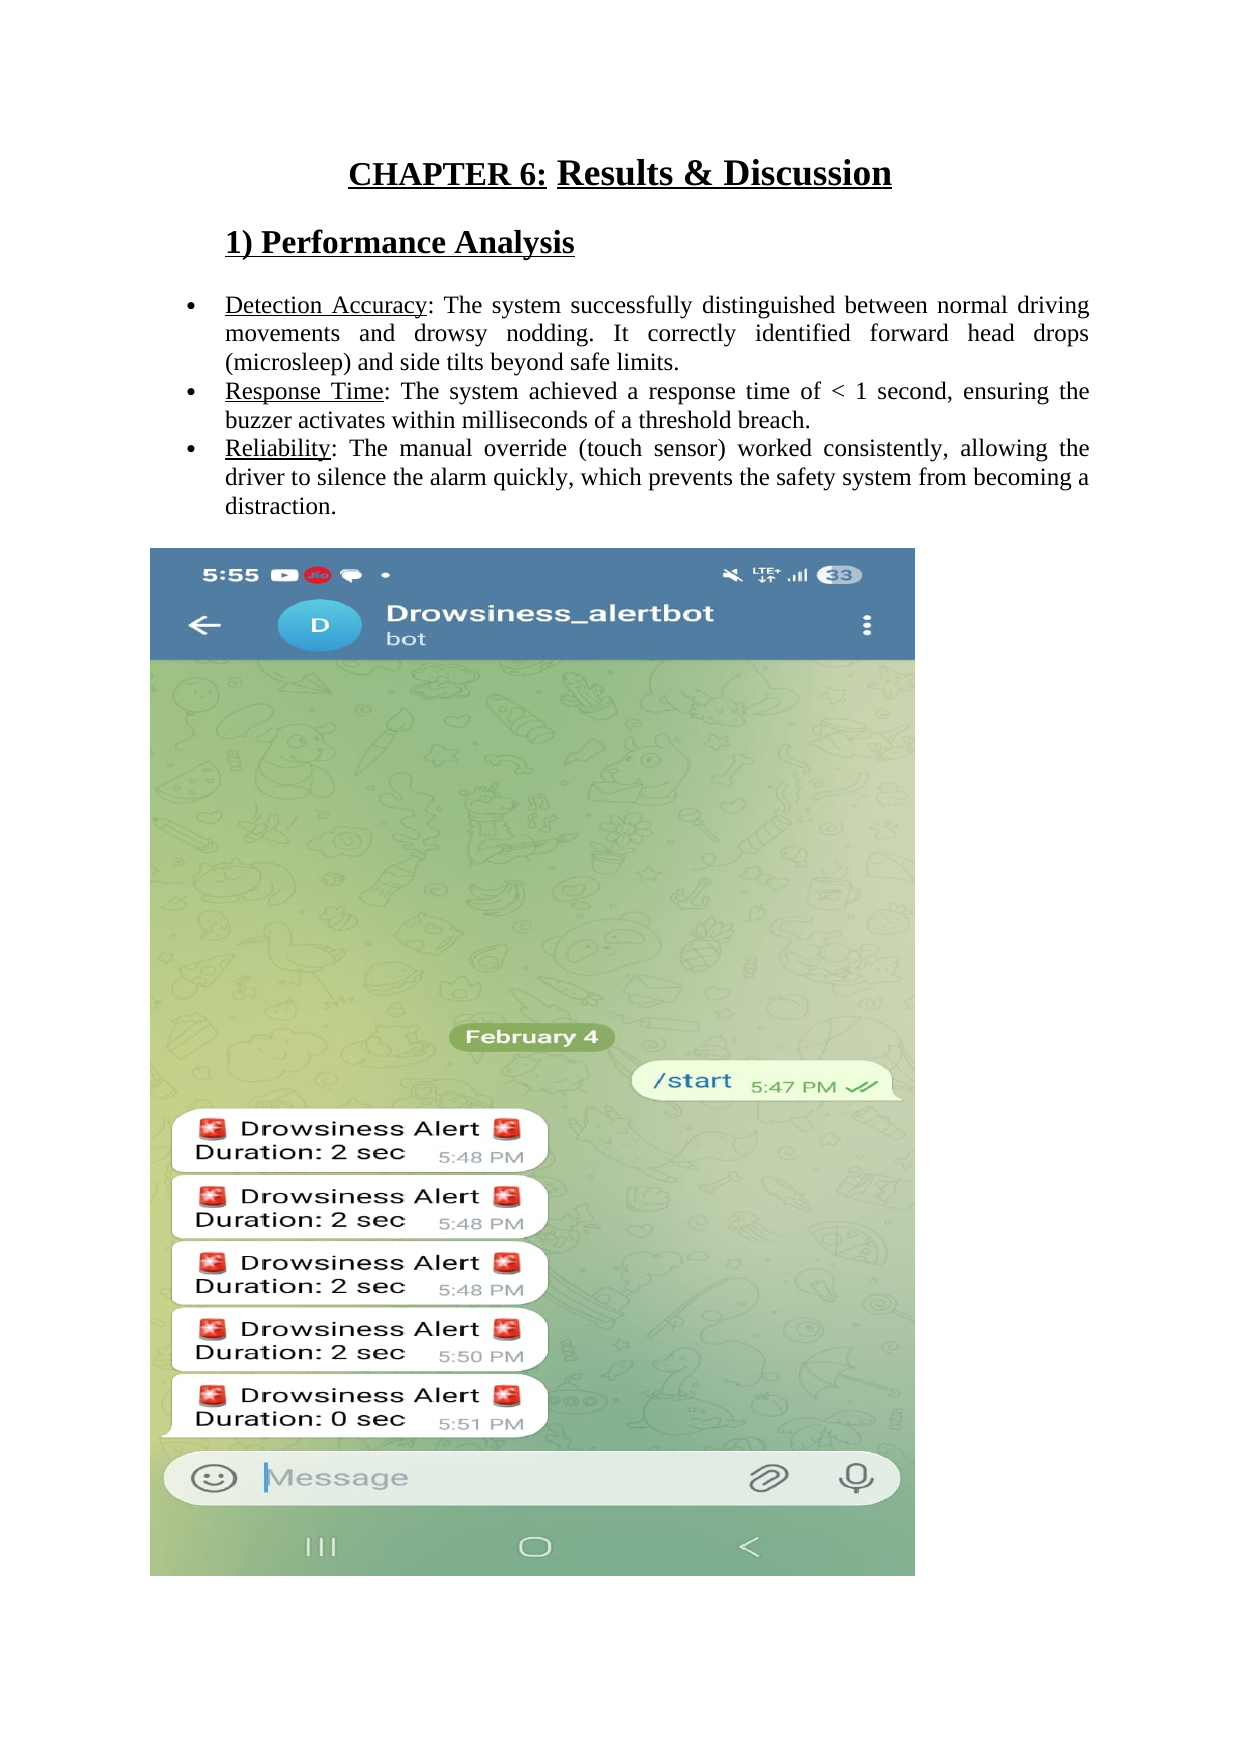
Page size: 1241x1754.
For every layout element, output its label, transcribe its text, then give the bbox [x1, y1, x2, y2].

text CHAPTER 6: Results & Discussion [150, 150, 1090, 193]
text 1) Performance Analysis [225, 222, 1090, 261]
list Detection Accuracy: The system successfully distinguished between normal driving movements and drowsy nodding. It correctly identified forward head drops (microsleep) and side tilts beyond safe limits. [187, 290, 1090, 376]
list Response Time: The system achieved a response time of < 1 second, ensuring the buzzer activates within milliseconds of a threshold breach. [187, 376, 1090, 433]
list Reliability: The manual override (touch sensor) worked consistently, allowing the driver to silence the alarm quickly, which prevents the safety system from becoming a distraction. [187, 433, 1090, 520]
picture [150, 548, 915, 1576]
